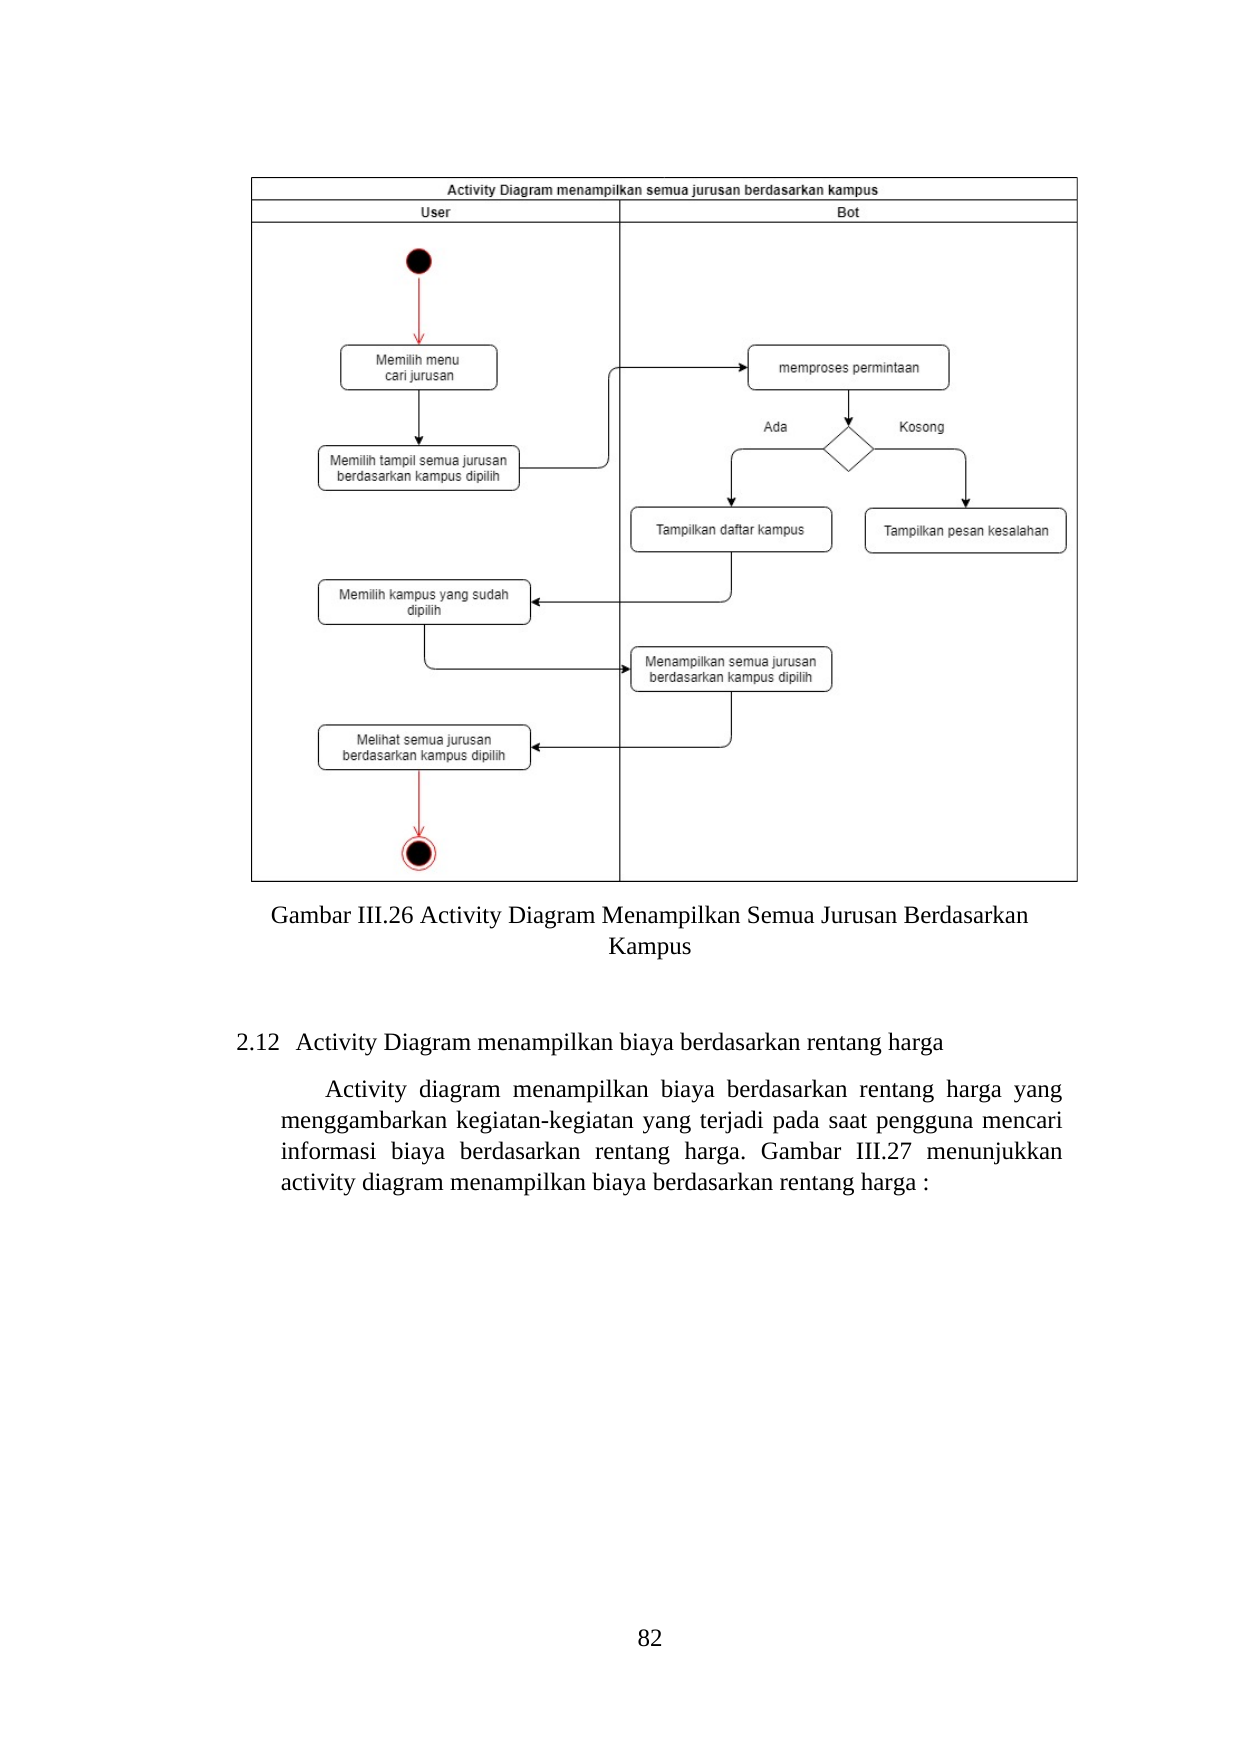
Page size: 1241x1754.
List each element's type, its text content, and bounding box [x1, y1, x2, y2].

list Activity Diagram menampilkan biaya berdasarkan rentang harga [236, 1027, 1063, 1055]
text Activity diagram menampilkan biaya berdasarkan rentang harga yang menggambarkan kegiatan-kegiatan yang terjadi pada saat pengguna mencari informasi biaya berdasarkan rentang harga. Gambar III.27 menunjukkan activity diagram menampilkan biaya berdasarkan rentang harga : [281, 1074, 1063, 1196]
picture [251, 177, 1078, 882]
text Gambar III.26 Activity Diagram Menampilkan Semua Jurusan Berdasarkan Kampus [236, 900, 1063, 960]
